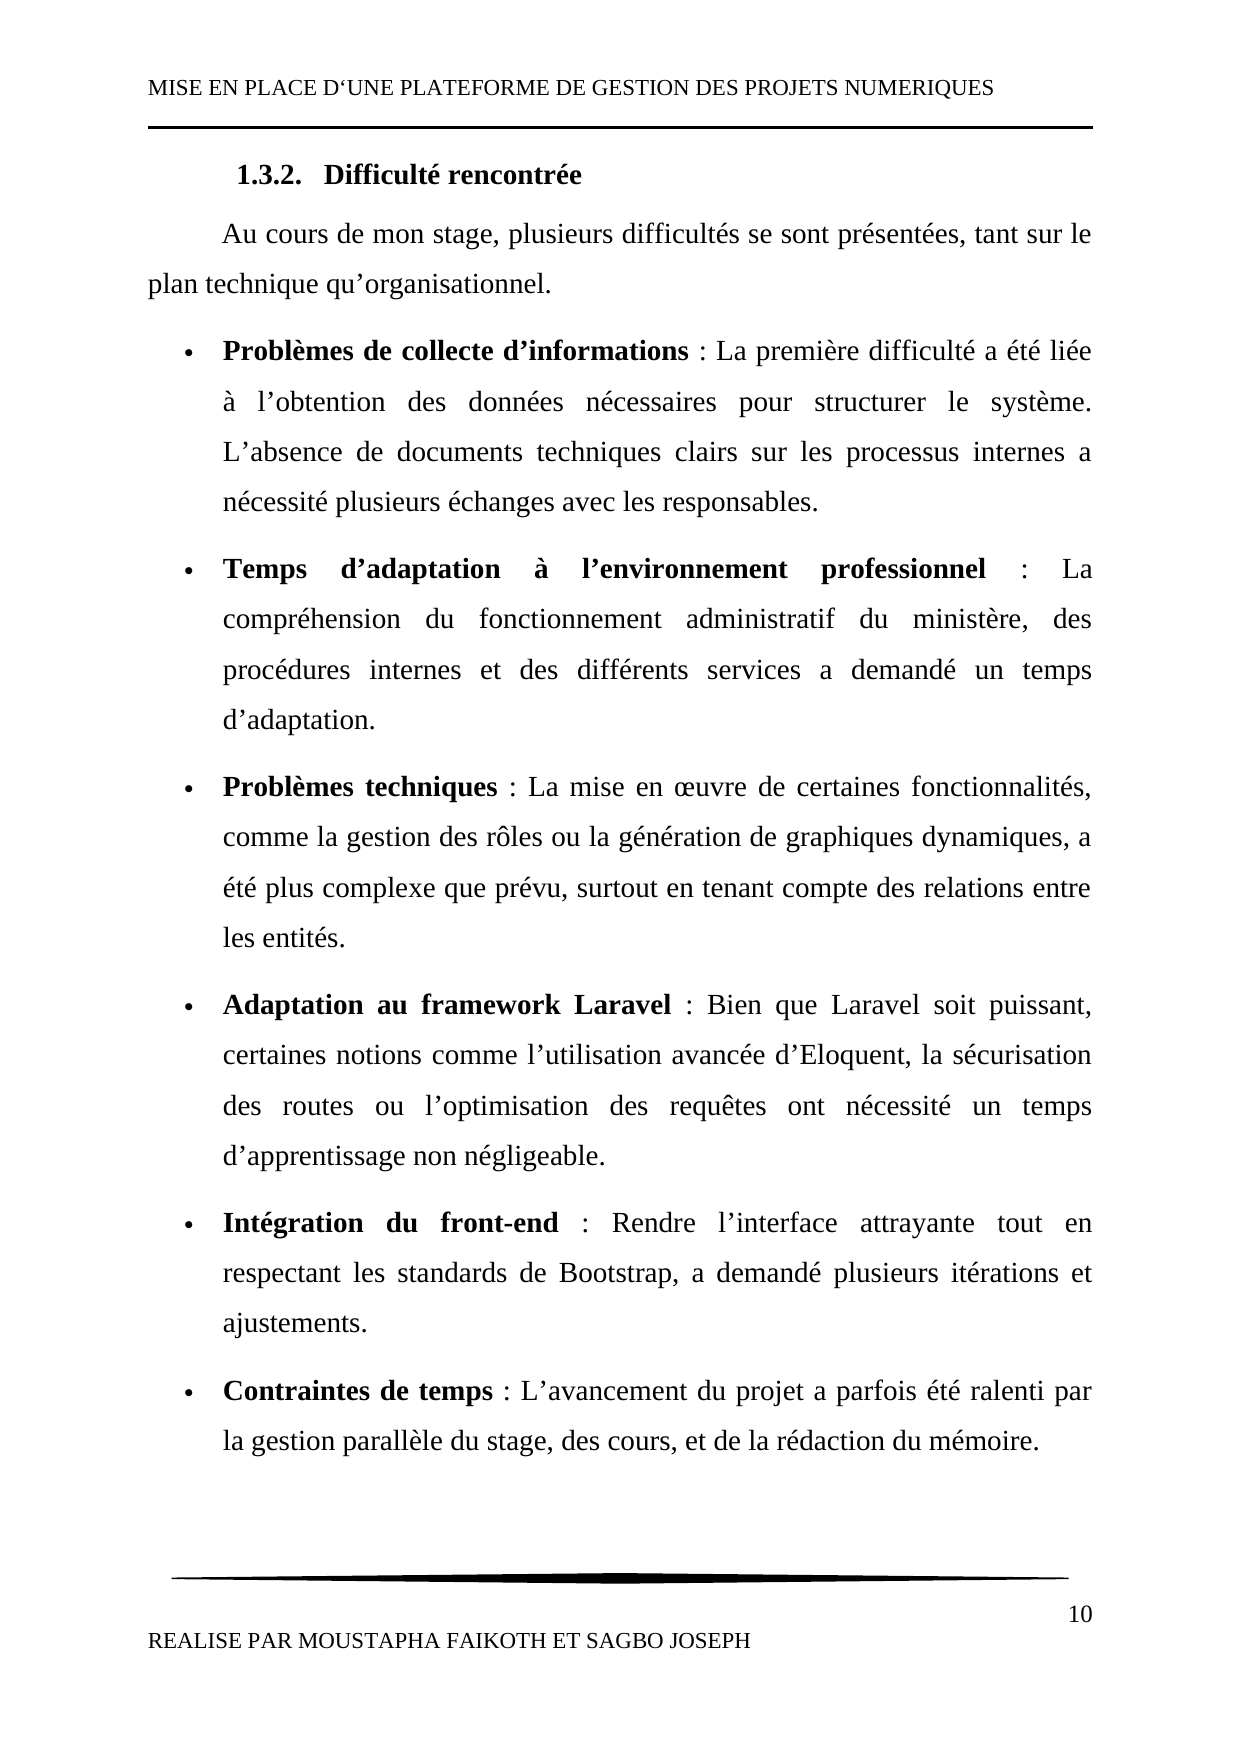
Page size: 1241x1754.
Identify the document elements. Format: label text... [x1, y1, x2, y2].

list Temps d’adaptation à l’environnement professionnel : La compréhension du fonctionnement administratif du ministère, des procédures internes et des différents services a demandé un temps d’adaptation. [185, 551, 1093, 736]
list Problèmes de collecte d’informations : La première difficulté a été liée à l’obtention des données nécessaires pour structurer le système. L’absence de documents techniques clairs sur les processus internes a nécessité plusieurs échanges avec les responsables. [185, 333, 1093, 518]
list Contraintes de temps : L’avancement du projet a parfois été ralenti par la gestion parallèle du stage, des cours, et de la rédaction du mémoire. [185, 1373, 1093, 1456]
list Adaptation au framework Laravel : Bien que Laravel soit puissant, certaines notions comme l’utilisation avancée d’Eloquent, la sécurisation des routes ou l’optimisation des requêtes ont nécessité un temps d’apprentissage non négligeable. [185, 987, 1093, 1172]
list Intégration du front-end : Rendre l’interface attrayante tout en respectant les standards de Bootstrap, a demandé plusieurs itérations et ajustements. [185, 1205, 1093, 1339]
subtitle 1.3.2. Difficulté rencontrée [161, 157, 1093, 191]
list Problèmes techniques : La mise en œuvre de certaines fonctionnalités, comme la gestion des rôles ou la génération de graphiques dynamiques, a été plus complexe que prévu, surtout en tenant compte des relations entre les entités. [185, 769, 1093, 954]
text Au cours de mon stage, plusieurs difficultés se sont présentées, tant sur le plan technique qu’organisationnel. [148, 216, 1093, 300]
